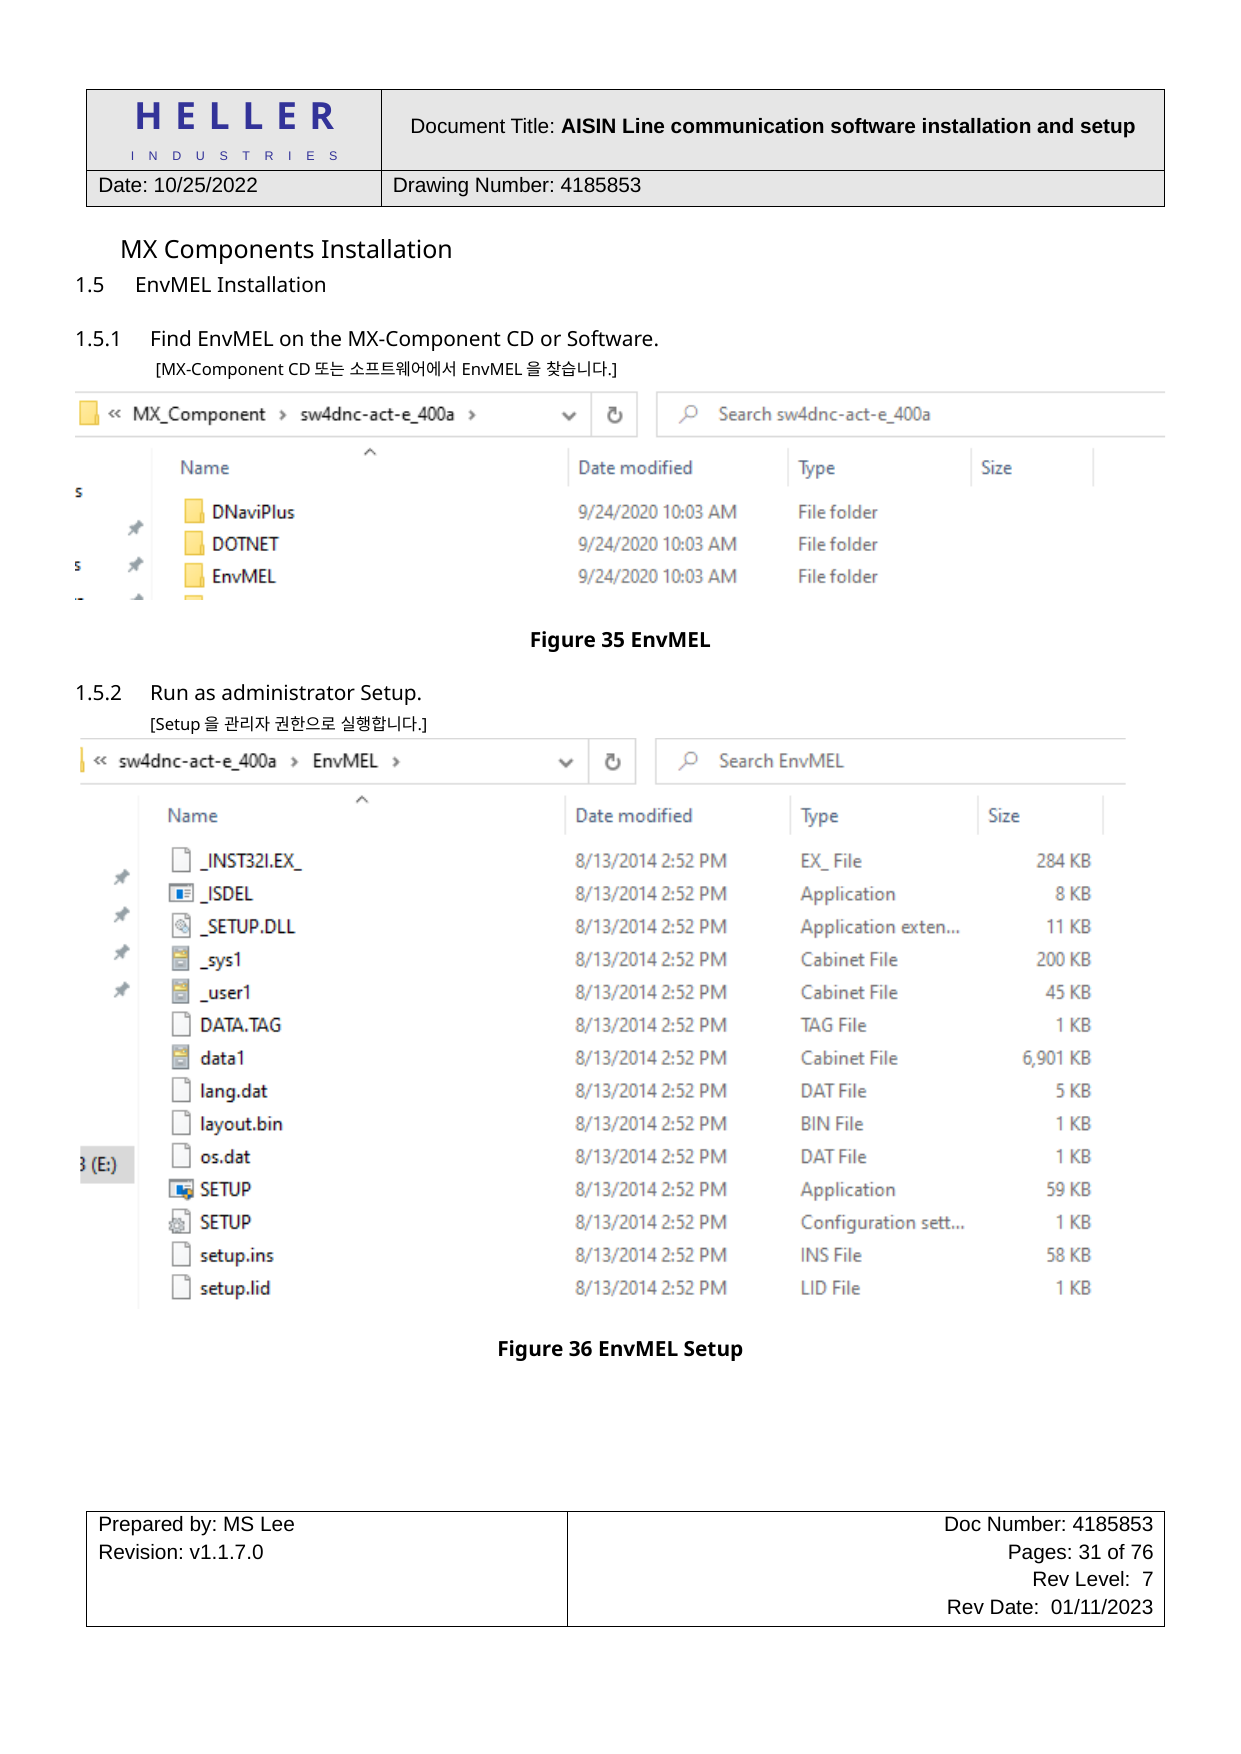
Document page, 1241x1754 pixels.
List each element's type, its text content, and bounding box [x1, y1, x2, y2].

picture [80, 738, 1126, 1309]
picture [75, 385, 1166, 600]
list [Setup을 관리자 권한으로 실행합니다.] [150, 711, 1165, 735]
list [MX-Component CD또는 소프트웨어에서 EnvMEL을 찾습니다.] [150, 356, 1165, 381]
text MX Components Installation [120, 231, 1165, 265]
subtitle Find EnvMEL on the MX-Component CD or Software. [75, 324, 1165, 352]
subtitle EnvMEL Installation [75, 270, 1165, 299]
subtitle Run as administrator Setup. [75, 678, 1165, 707]
text Figure 35 EnvMEL [75, 625, 1165, 653]
text Figure 36 EnvMEL Setup [75, 1334, 1165, 1362]
